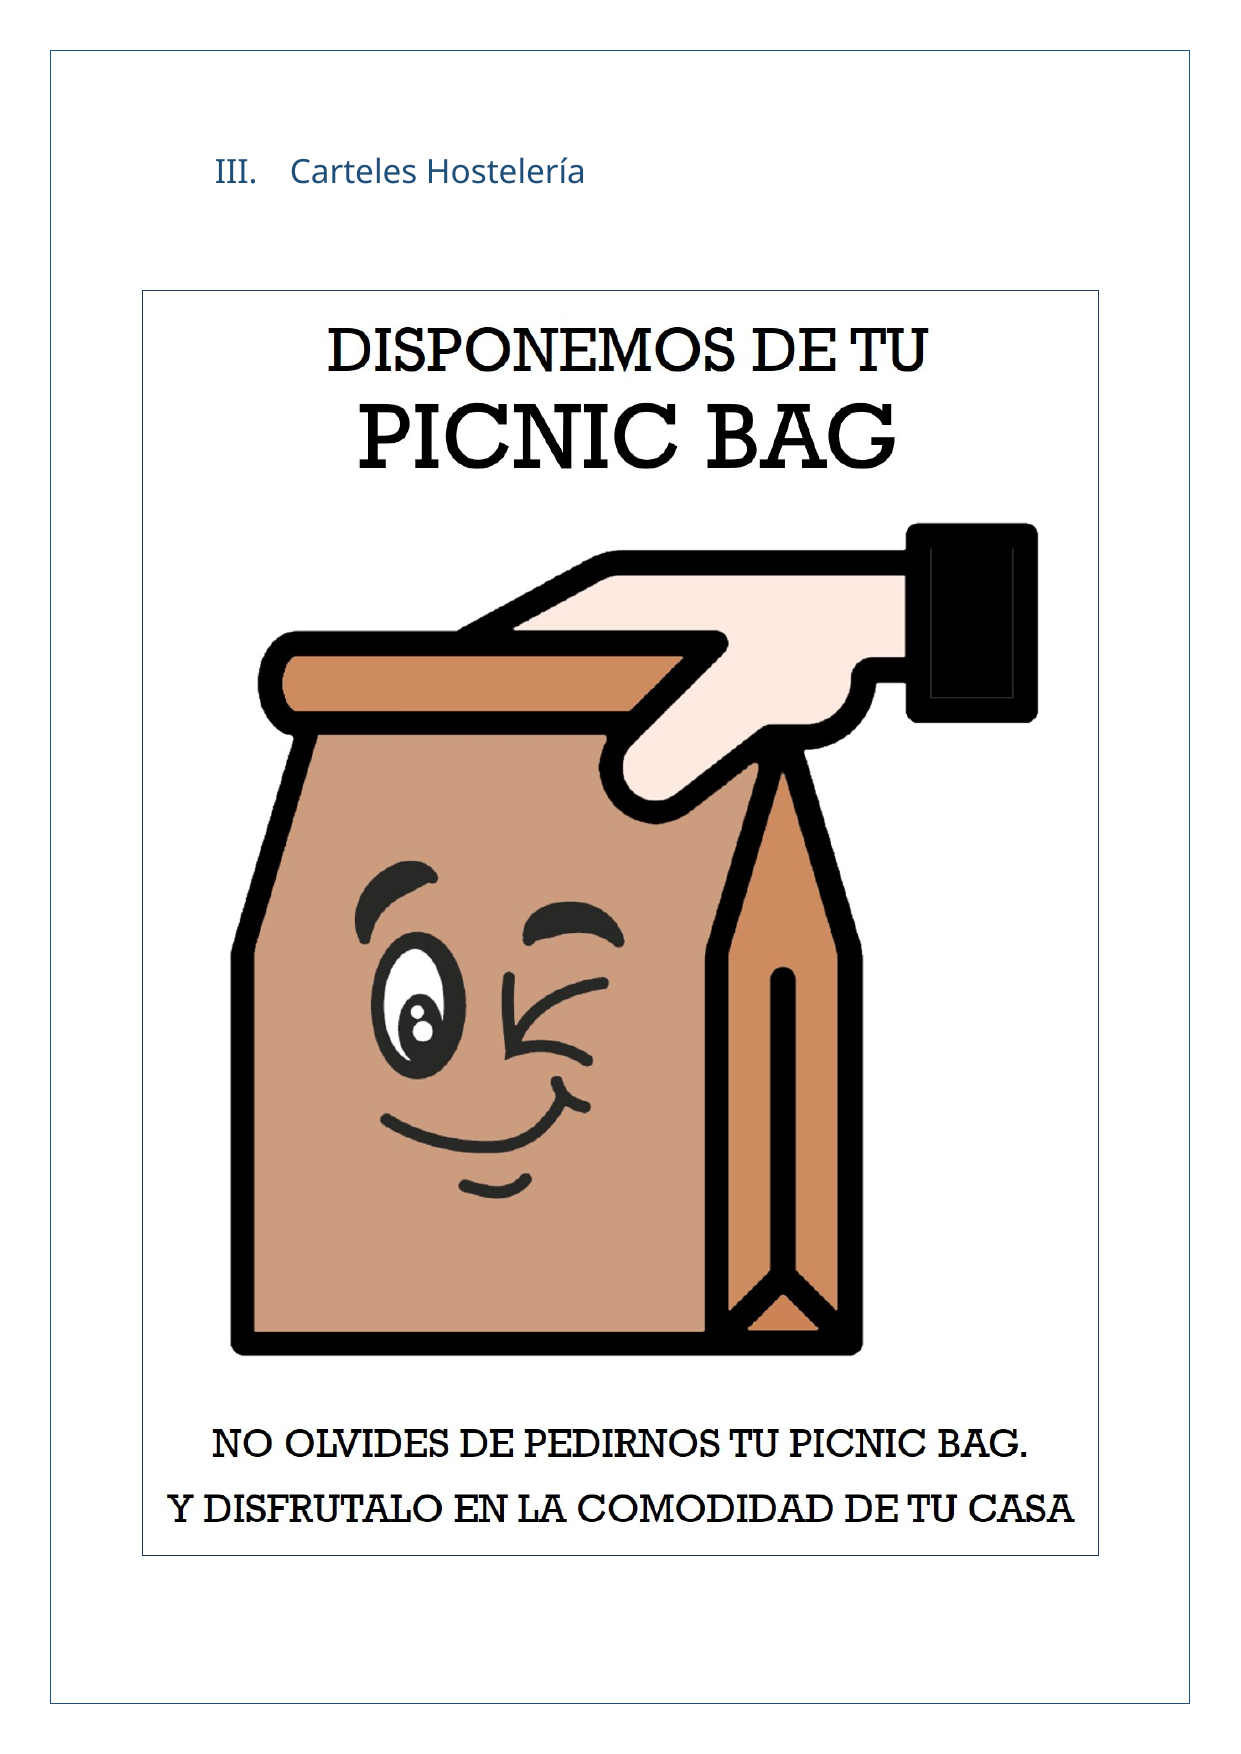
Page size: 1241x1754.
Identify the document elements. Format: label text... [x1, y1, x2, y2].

subtitle Carteles Hostelería [214, 147, 1063, 193]
picture [143, 291, 1098, 1555]
